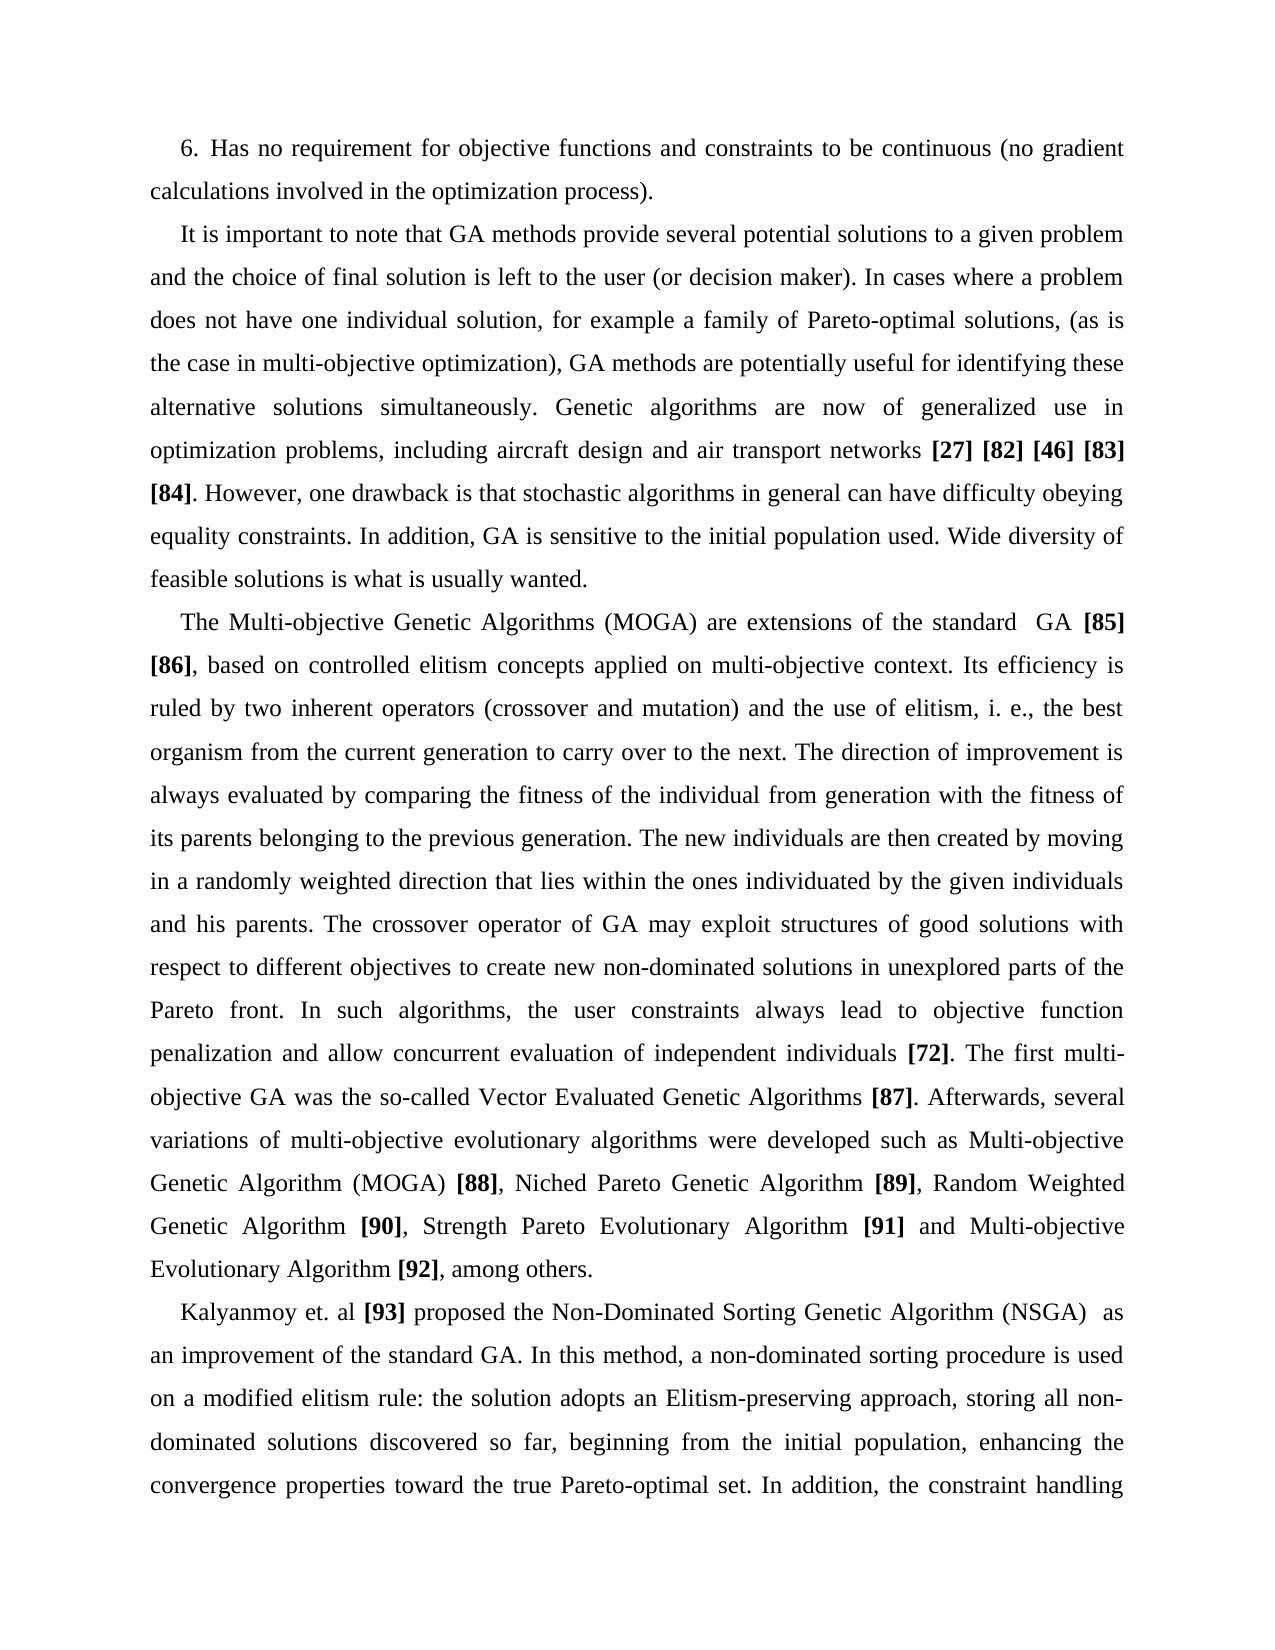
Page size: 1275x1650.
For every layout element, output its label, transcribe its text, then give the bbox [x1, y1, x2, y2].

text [150, 1297, 1125, 1498]
text The Multi-objective Genetic Algorithms (MOGA) are extensions of the standard GA , based on controlled elitism concepts applied on multi-objective context. Its efficiency is ruled by two inherent operators (crossover and mutation) and the use of elitism, i. e., the best organism from the current generation to carry over to the next. The direction of improvement is always evaluated by comparing the fitness of the individual from generation with the fitness of its parents belonging to the previous generation. The new individuals are then created by moving in a randomly weighted direction that lies within the ones individuated by the given individuals and his parents. The crossover operator of GA may exploit structures of good solutions with respect to different objectives to create new non-dominated solutions in unexplored parts of the Pareto front. In such algorithms, the user constraints always lead to objective function penalization and allow concurrent evaluation of independent individuals . The first multi-objective GA was the so-called Vector Evaluated Genetic Algorithms . Afterwards, several variations of multi-objective evolutionary algorithms were developed such as Multi-objective Genetic Algorithm (MOGA) , Niched Pareto Genetic Algorithm , Random Weighted Genetic Algorithm , Strength Pareto Evolutionary Algorithm and Multi-objective Evolutionary Algorithm , among others. [150, 607, 1125, 1283]
text 6. Has no requirement for objective functions and constraints to be continuous (no gradient calculations involved in the optimization process). [150, 133, 1125, 205]
text It is important to note that GA methods provide several potential solutions to a given problem and the choice of final solution is left to the user (or decision maker). In cases where a problem does not have one individual solution, for example a family of Pareto-optimal solutions, (as is the case in multi-objective optimization), GA methods are potentially useful for identifying these alternative solutions simultaneously. Genetic algorithms are now of generalized use in optimization problems, including aircraft design and air transport networks . However, one drawback is that stochastic algorithms in general can have difficulty obeying equality constraints. In addition, GA is sensitive to the initial population used. Wide diversity of feasible solutions is what is usually wanted. [150, 219, 1125, 593]
